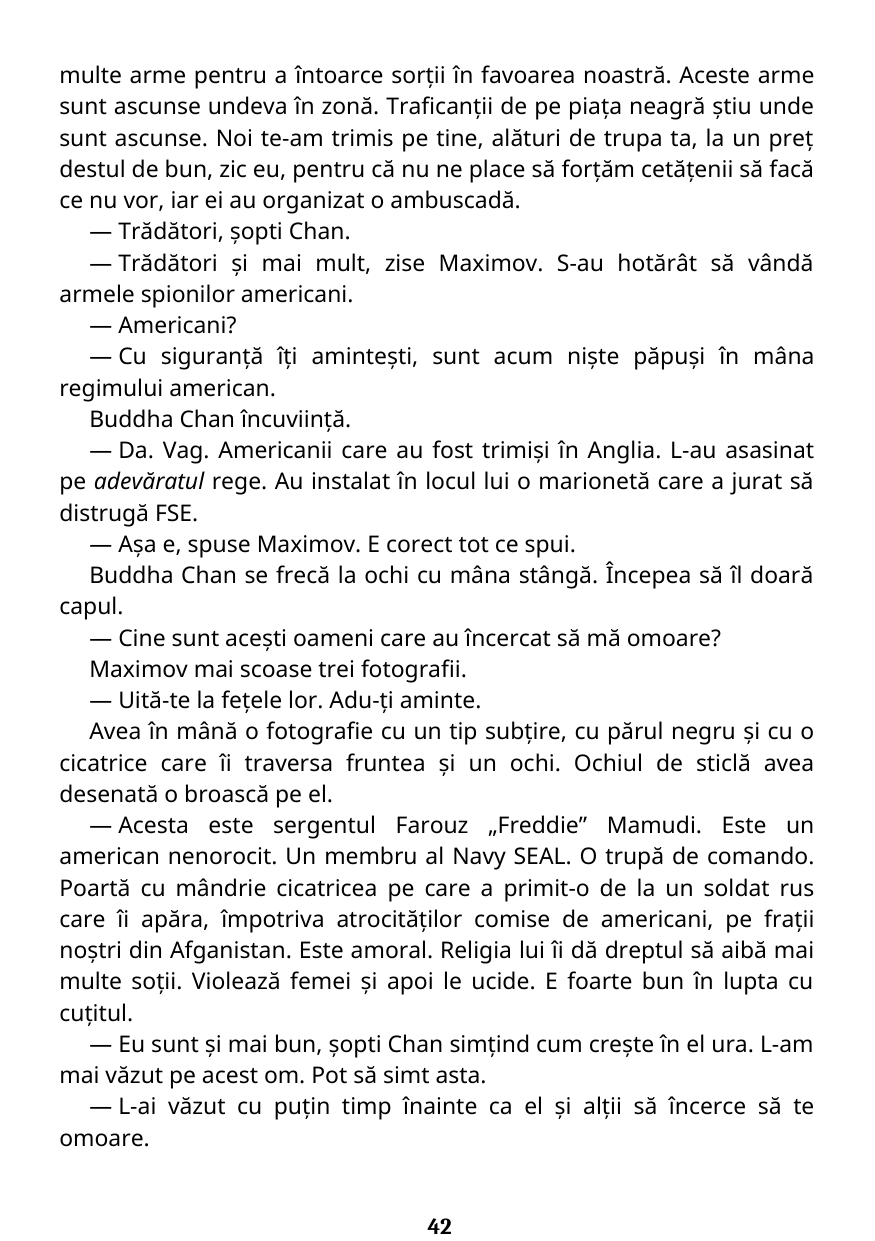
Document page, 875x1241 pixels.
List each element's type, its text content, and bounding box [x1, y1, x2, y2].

text — Da. Vag. Americanii care au fost trimişi în Anglia. L-au asasinat pe adevăratul rege. Au instalat în locul lui o marionetă care a jurat să distrugă FSE. [59, 434, 815, 528]
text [59, 59, 815, 215]
text — Trădători şi mai mult, zise Maximov. S-au hotărât să vândă armele spionilor americani. [59, 247, 815, 309]
text — Aşa e, spuse Maximov. E corect tot ce spui. [59, 528, 815, 559]
text — Uită-te la feţele lor. Adu-ţi aminte. [59, 684, 815, 715]
text Maximov mai scoase trei fotografii. [59, 653, 815, 684]
text Buddha Chan încuviinţă. [59, 403, 815, 434]
text — Acesta este sergentul Farouz „Freddie” Mamudi. Este un american nenorocit. Un membru al Navy SEAL. O trupă de comando. Poartă cu mândrie cicatricea pe care a primit-o de la un soldat rus care îi apăra, împotriva atrocităţilor comise de americani, pe fraţii noştri din Afganistan. Este amoral. Religia lui îi dă dreptul să aibă mai multe soţii. Violează femei şi apoi le ucide. E foarte bun în lupta cu cuţitul. [59, 809, 815, 1028]
text Avea în mână o fotografie cu un tip subţire, cu părul negru şi cu o cicatrice care îi traversa fruntea şi un ochi. Ochiul de sticlă avea desenată o broască pe el. [59, 715, 815, 809]
text — Trădători, şopti Chan. [59, 215, 815, 247]
text — Eu sunt şi mai bun, şopti Chan simţind cum creşte în el ura. L-am mai văzut pe acest om. Pot să simt asta. [59, 1028, 815, 1090]
text — Cine sunt aceşti oameni care au încercat să mă omoare? [59, 622, 815, 653]
text — L-ai văzut cu puţin timp înainte ca el şi alţii să încerce să te omoare. [59, 1090, 815, 1153]
text — Cu siguranţă îţi aminteşti, sunt acum nişte păpuşi în mâna regimului american. [59, 340, 815, 403]
text Buddha Chan se frecă la ochi cu mâna stângă. Începea să îl doară capul. [59, 559, 815, 622]
text — Americani? [59, 309, 815, 340]
